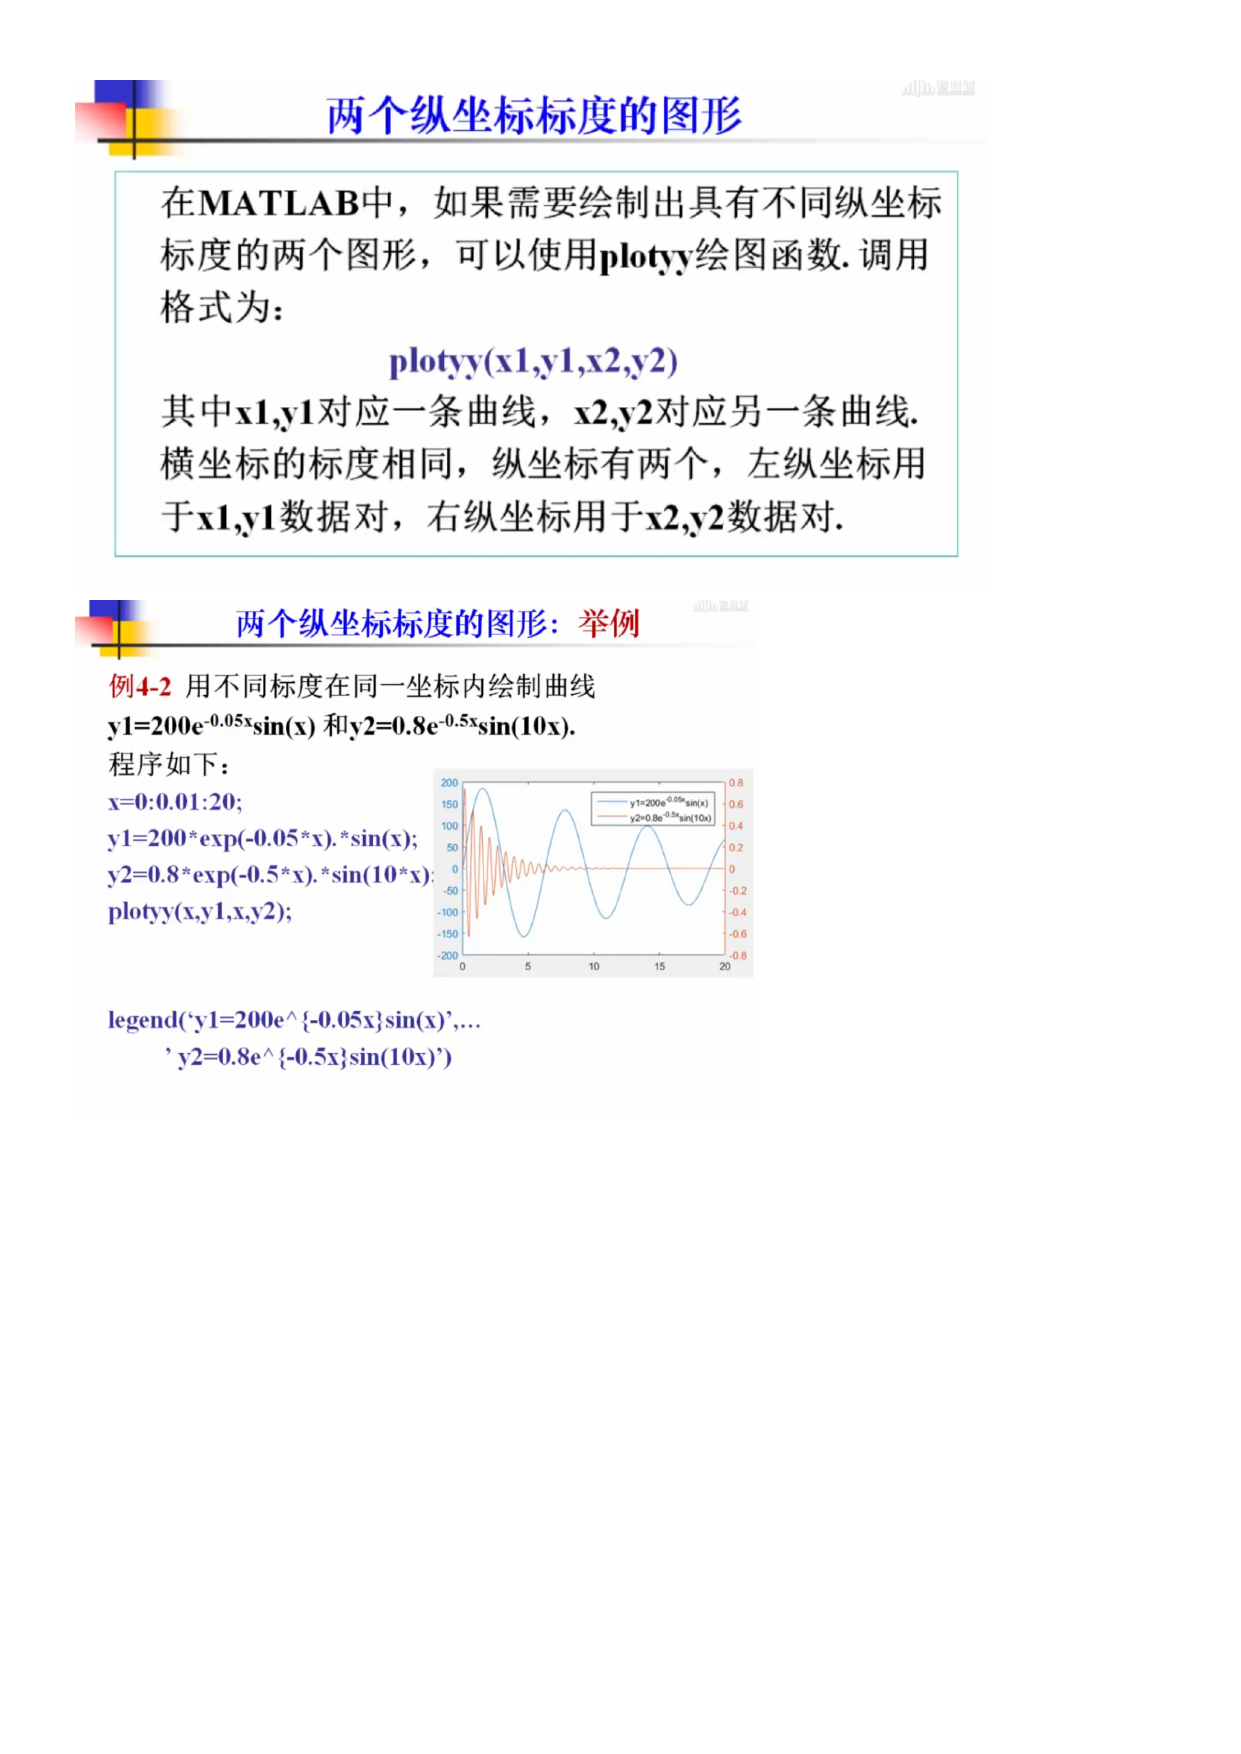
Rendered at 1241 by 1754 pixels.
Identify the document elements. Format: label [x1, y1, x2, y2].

picture [75, 600, 758, 1114]
picture [75, 80, 992, 588]
